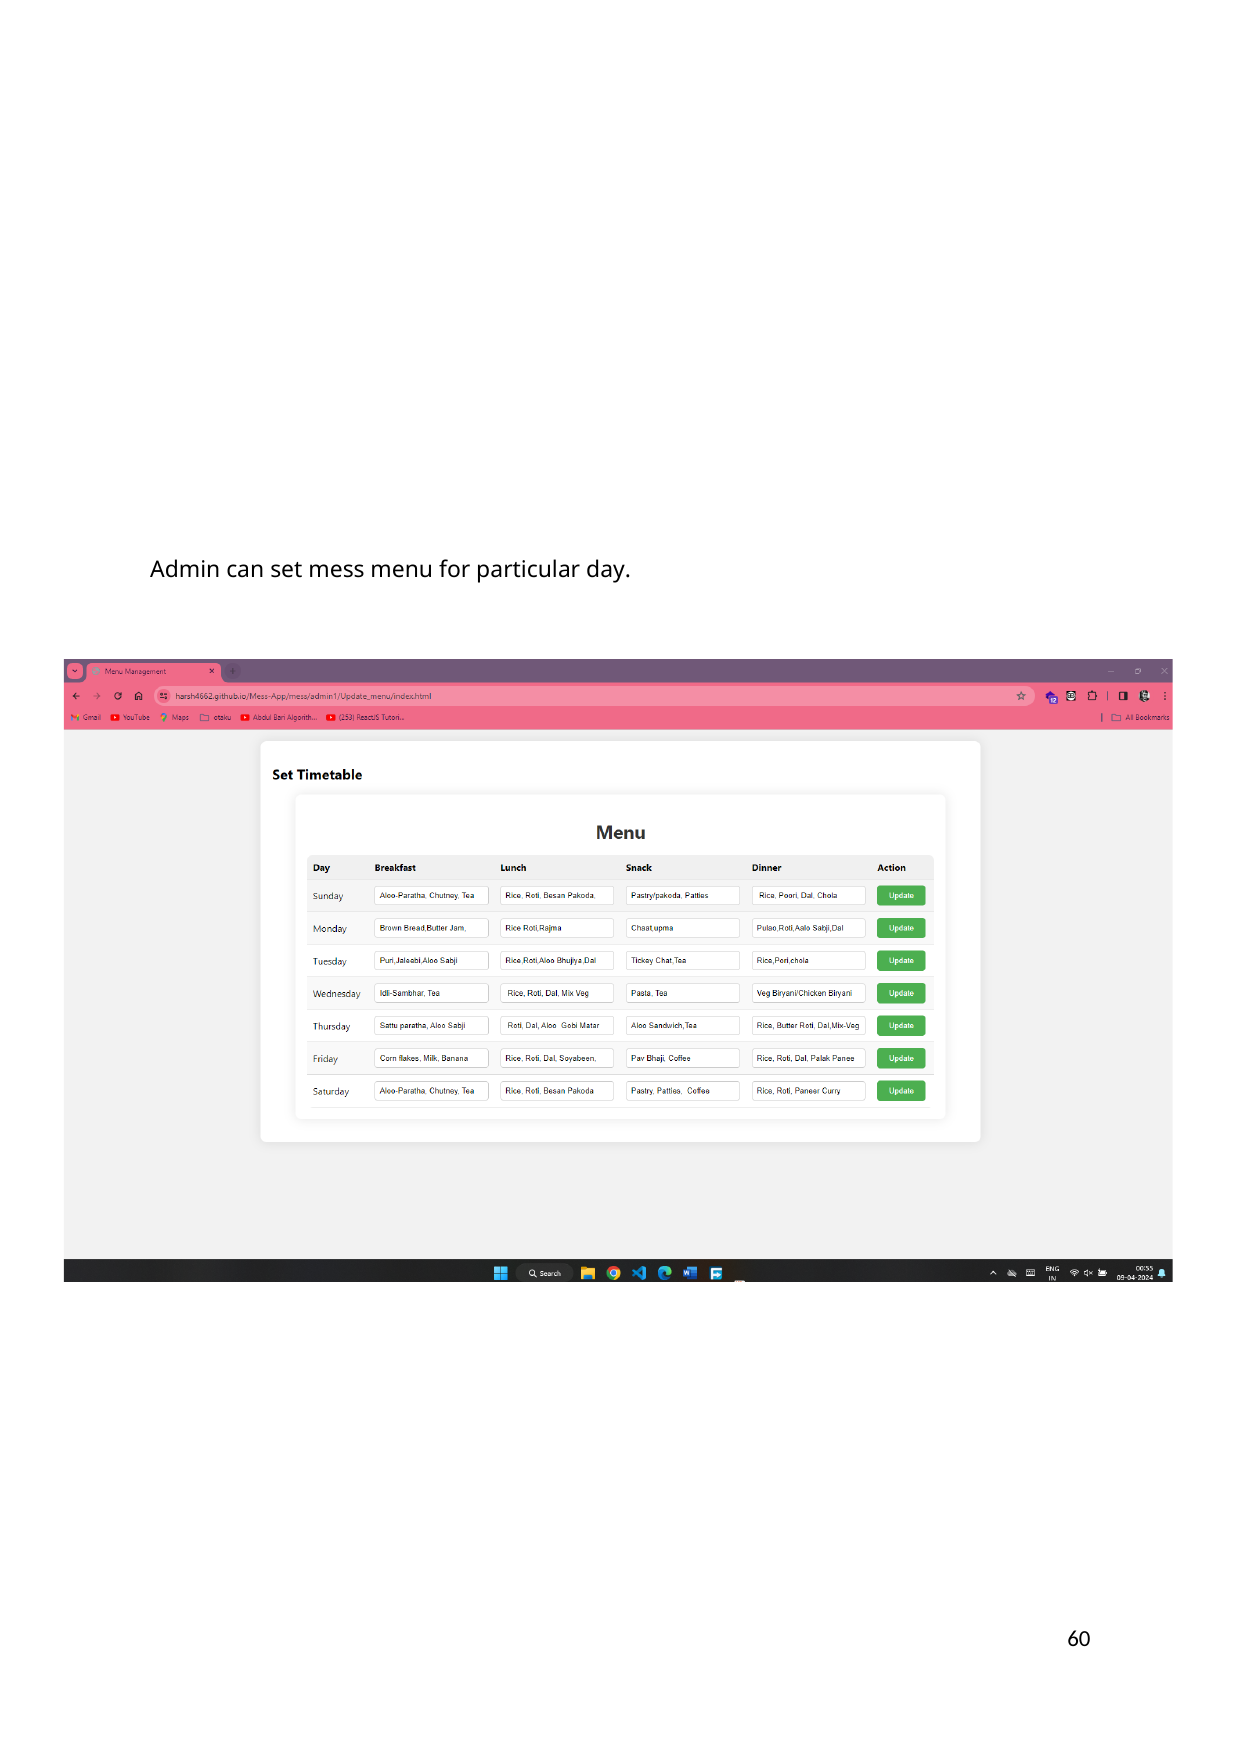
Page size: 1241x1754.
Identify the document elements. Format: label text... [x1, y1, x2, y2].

text Admin can set mess menu for particular day. [150, 553, 1090, 584]
picture [63, 659, 1173, 1281]
